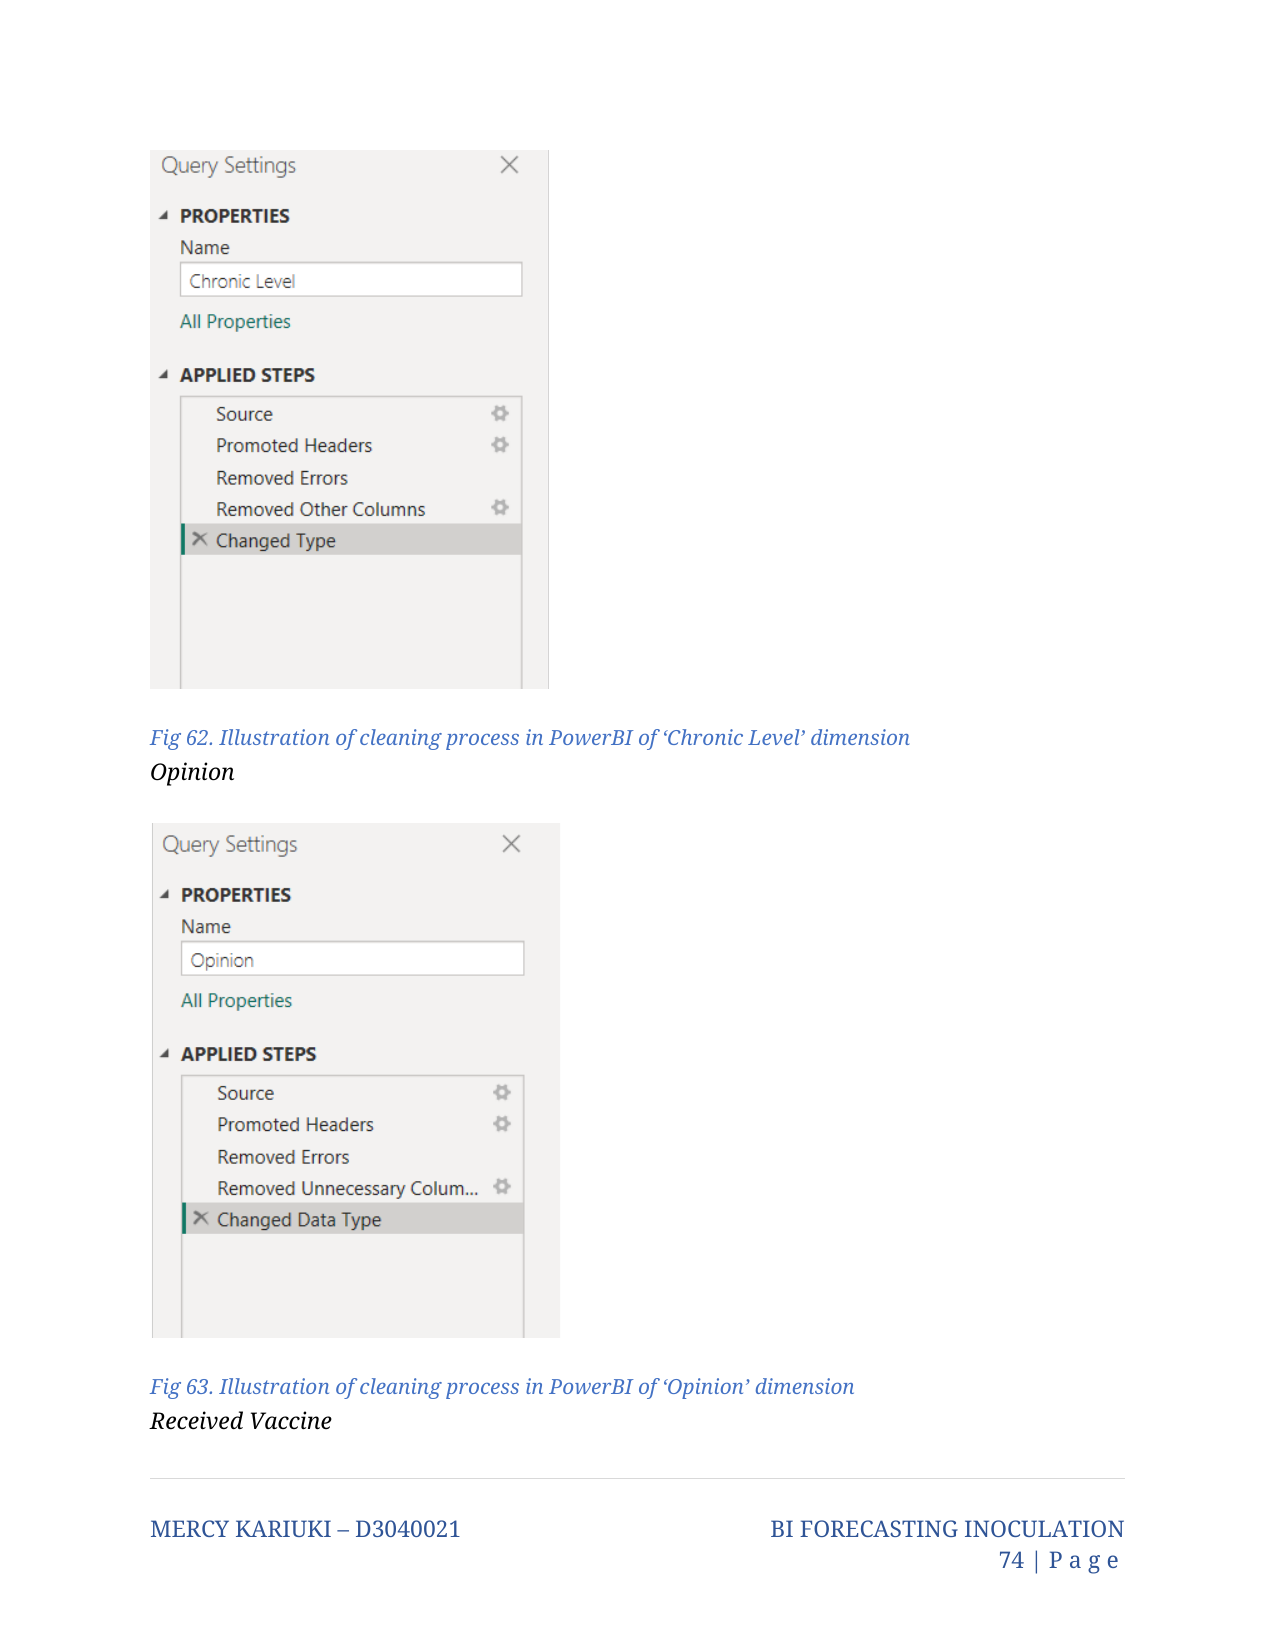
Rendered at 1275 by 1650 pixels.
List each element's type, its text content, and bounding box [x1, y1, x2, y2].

picture [150, 823, 561, 1338]
picture [150, 150, 552, 689]
subtitle Fig 63. Illustration of cleaning process in PowerBI of ‘Opinion’ dimension [150, 1372, 1125, 1401]
text Received Vaccine [150, 1405, 1125, 1436]
subtitle Fig 62. Illustration of cleaning process in PowerBI of ‘Chronic Level’ dimension [150, 723, 1125, 752]
text Opinion [150, 756, 1125, 787]
